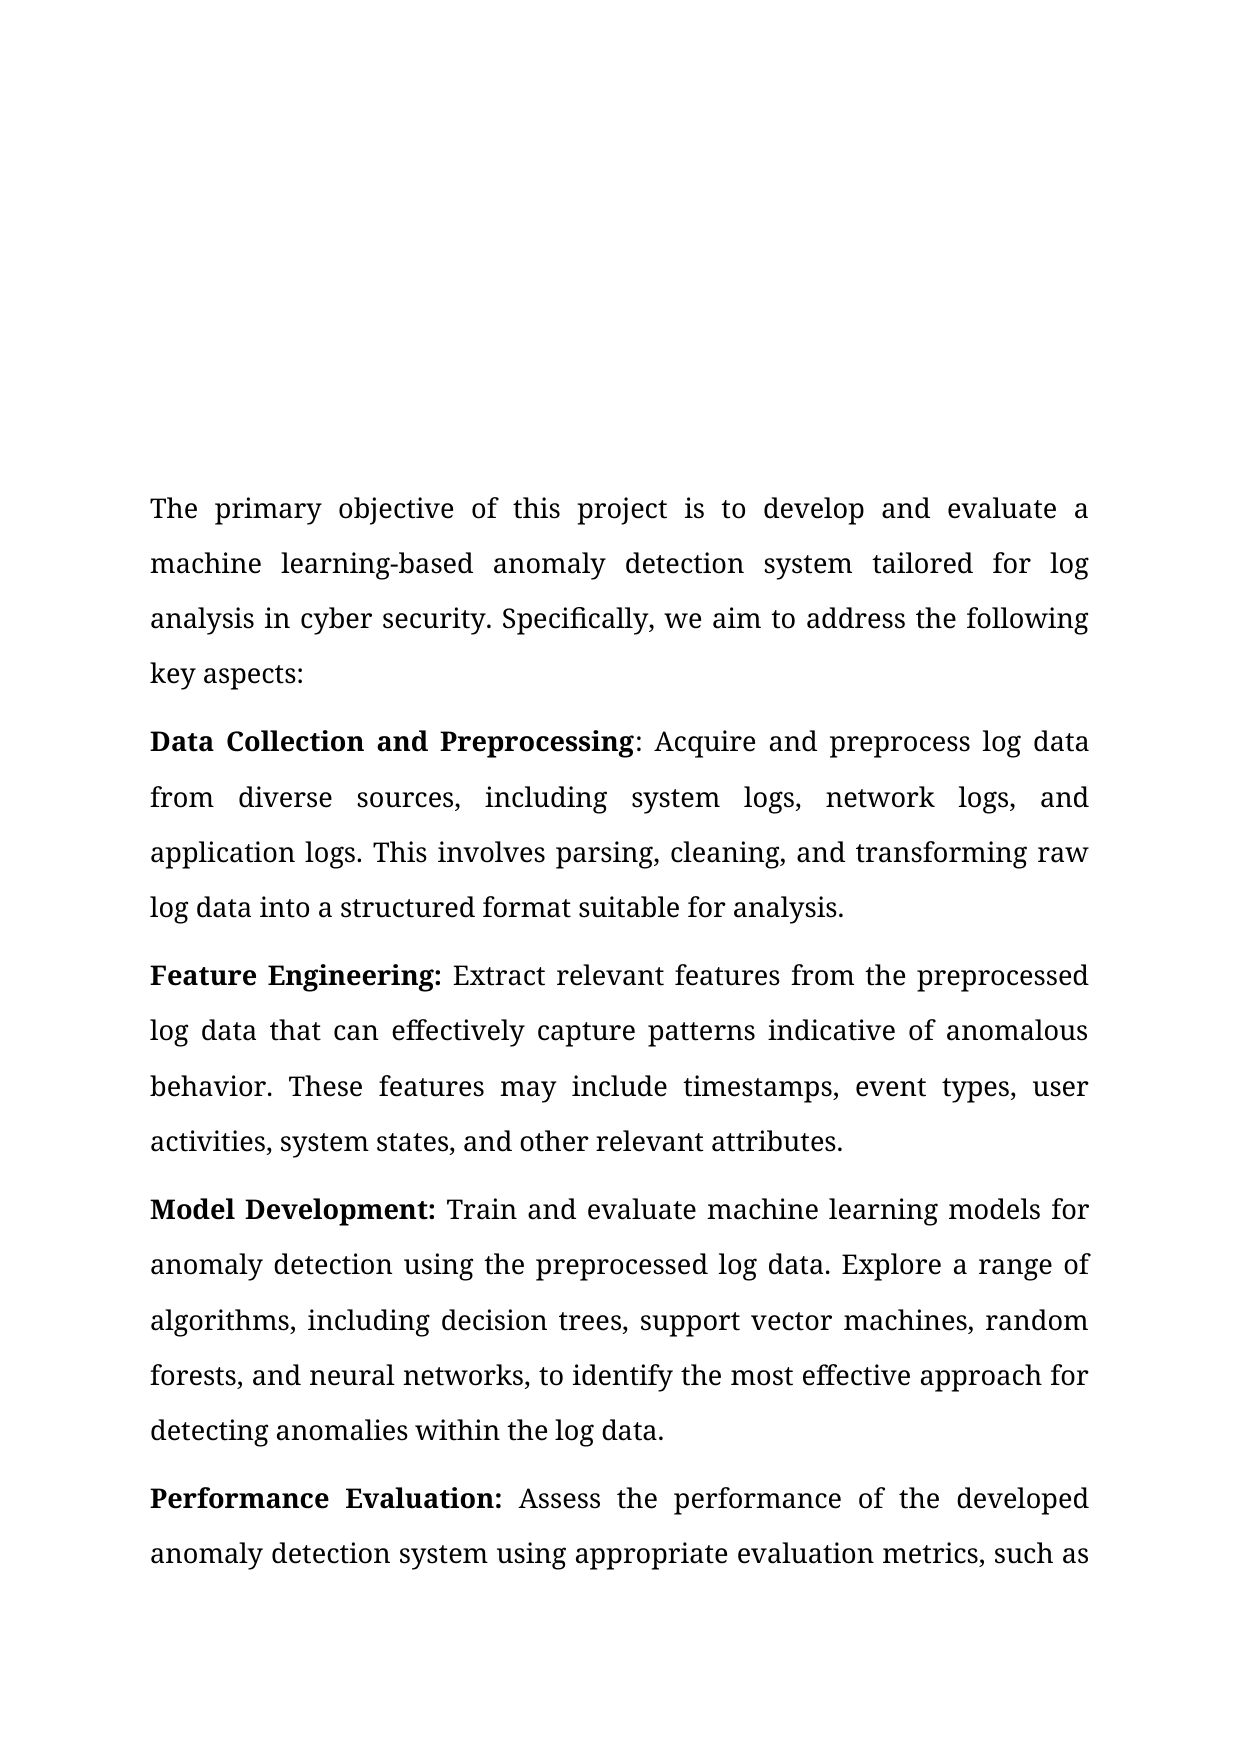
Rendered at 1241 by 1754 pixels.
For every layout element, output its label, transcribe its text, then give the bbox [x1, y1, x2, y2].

text The primary objective of this project is to develop and evaluate a machine learning-based anomaly detection system tailored for log analysis in cyber security. Specifically, we aim to address the following key aspects: [150, 489, 1090, 692]
text Data Collection and Preprocessing: Acquire and preprocess log data from diverse sources, including system logs, network logs, and application logs. This involves parsing, cleaning, and transforming raw log data into a structured format suitable for analysis. [150, 723, 1090, 926]
text Model Development: Train and evaluate machine learning models for anomaly detection using the preprocessed log data. Explore a range of algorithms, including decision trees, support vector machines, random forests, and neural networks, to identify the most effective approach for detecting anomalies within the log data. [150, 1190, 1090, 1448]
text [150, 1479, 1090, 1572]
text Feature Engineering: Extract relevant features from the preprocessed log data that can effectively capture patterns indicative of anomalous behavior. These features may include timestamps, event types, user activities, system states, and other relevant attributes. [150, 957, 1090, 1159]
